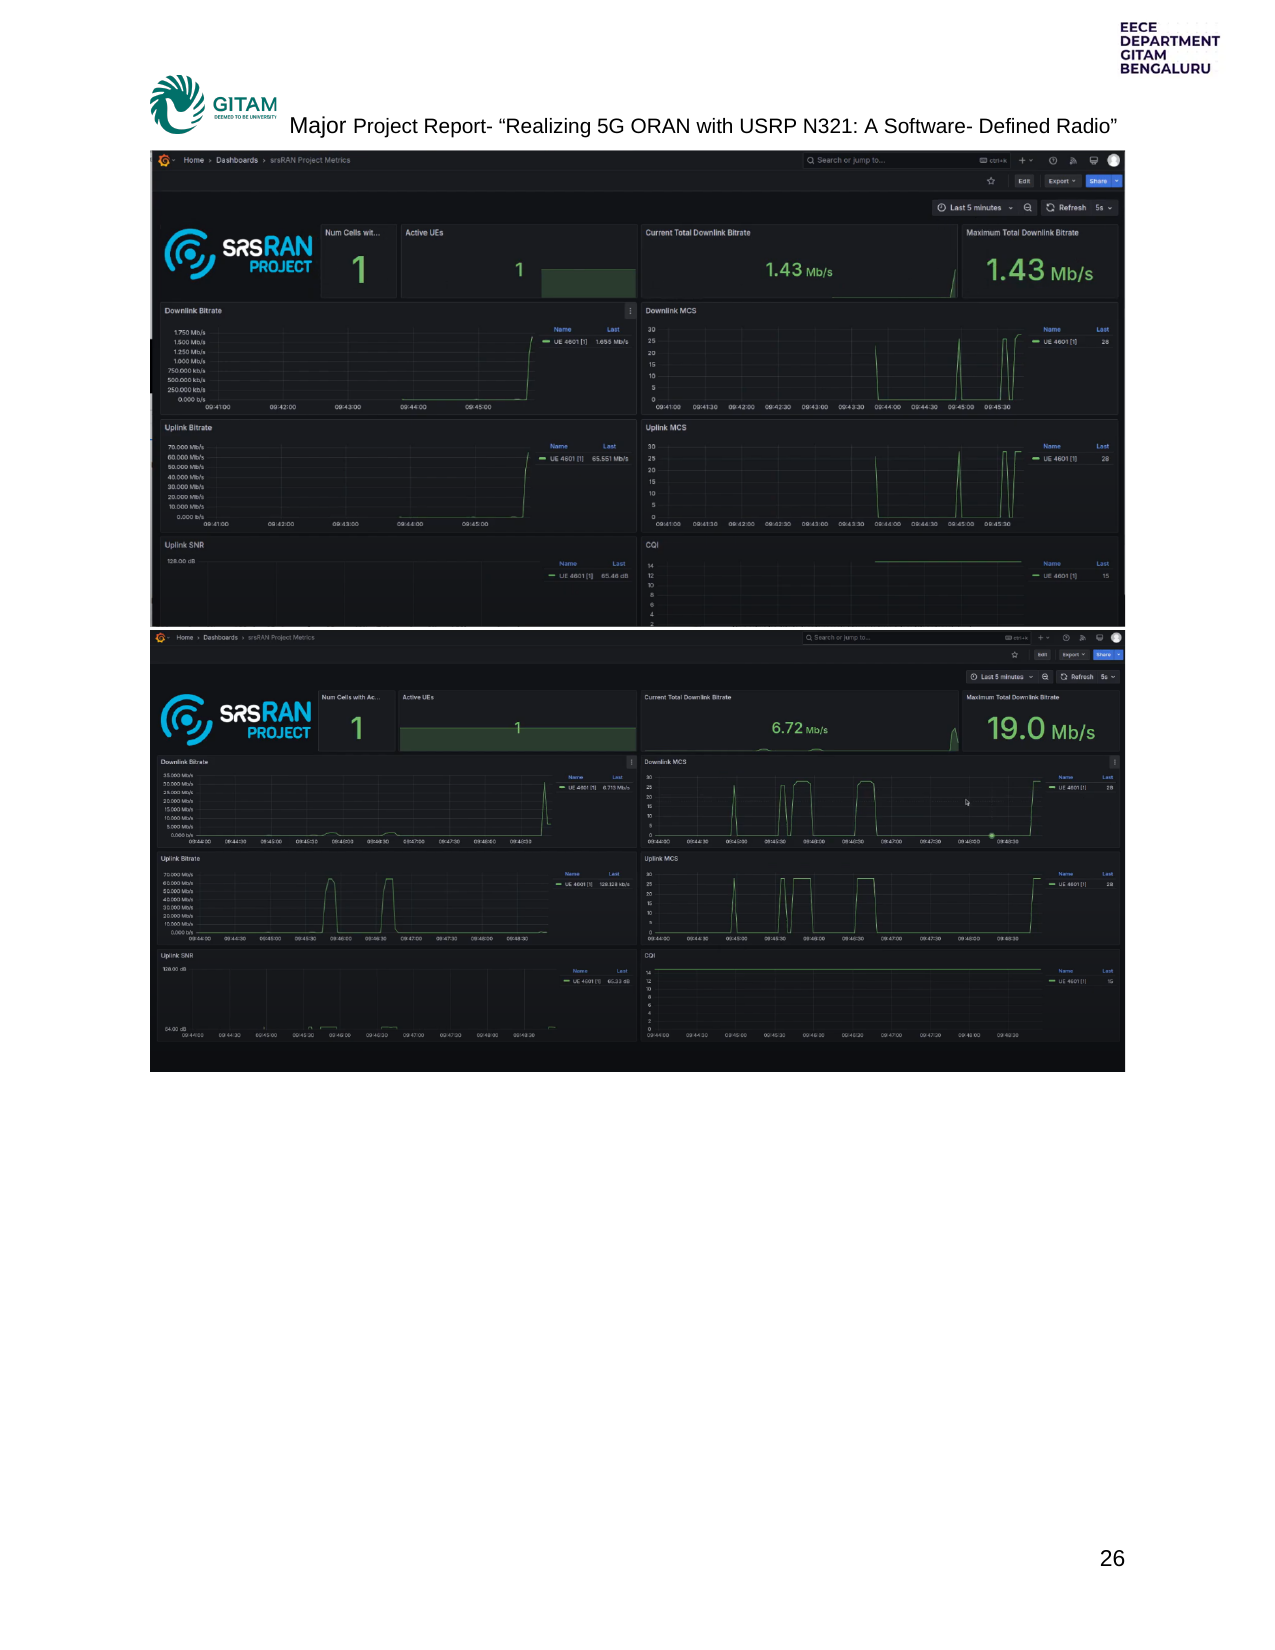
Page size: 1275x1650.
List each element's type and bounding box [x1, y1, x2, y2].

picture [150, 630, 1125, 1072]
picture [150, 75, 277, 134]
picture [150, 150, 1125, 627]
picture [1117, 15, 1229, 79]
